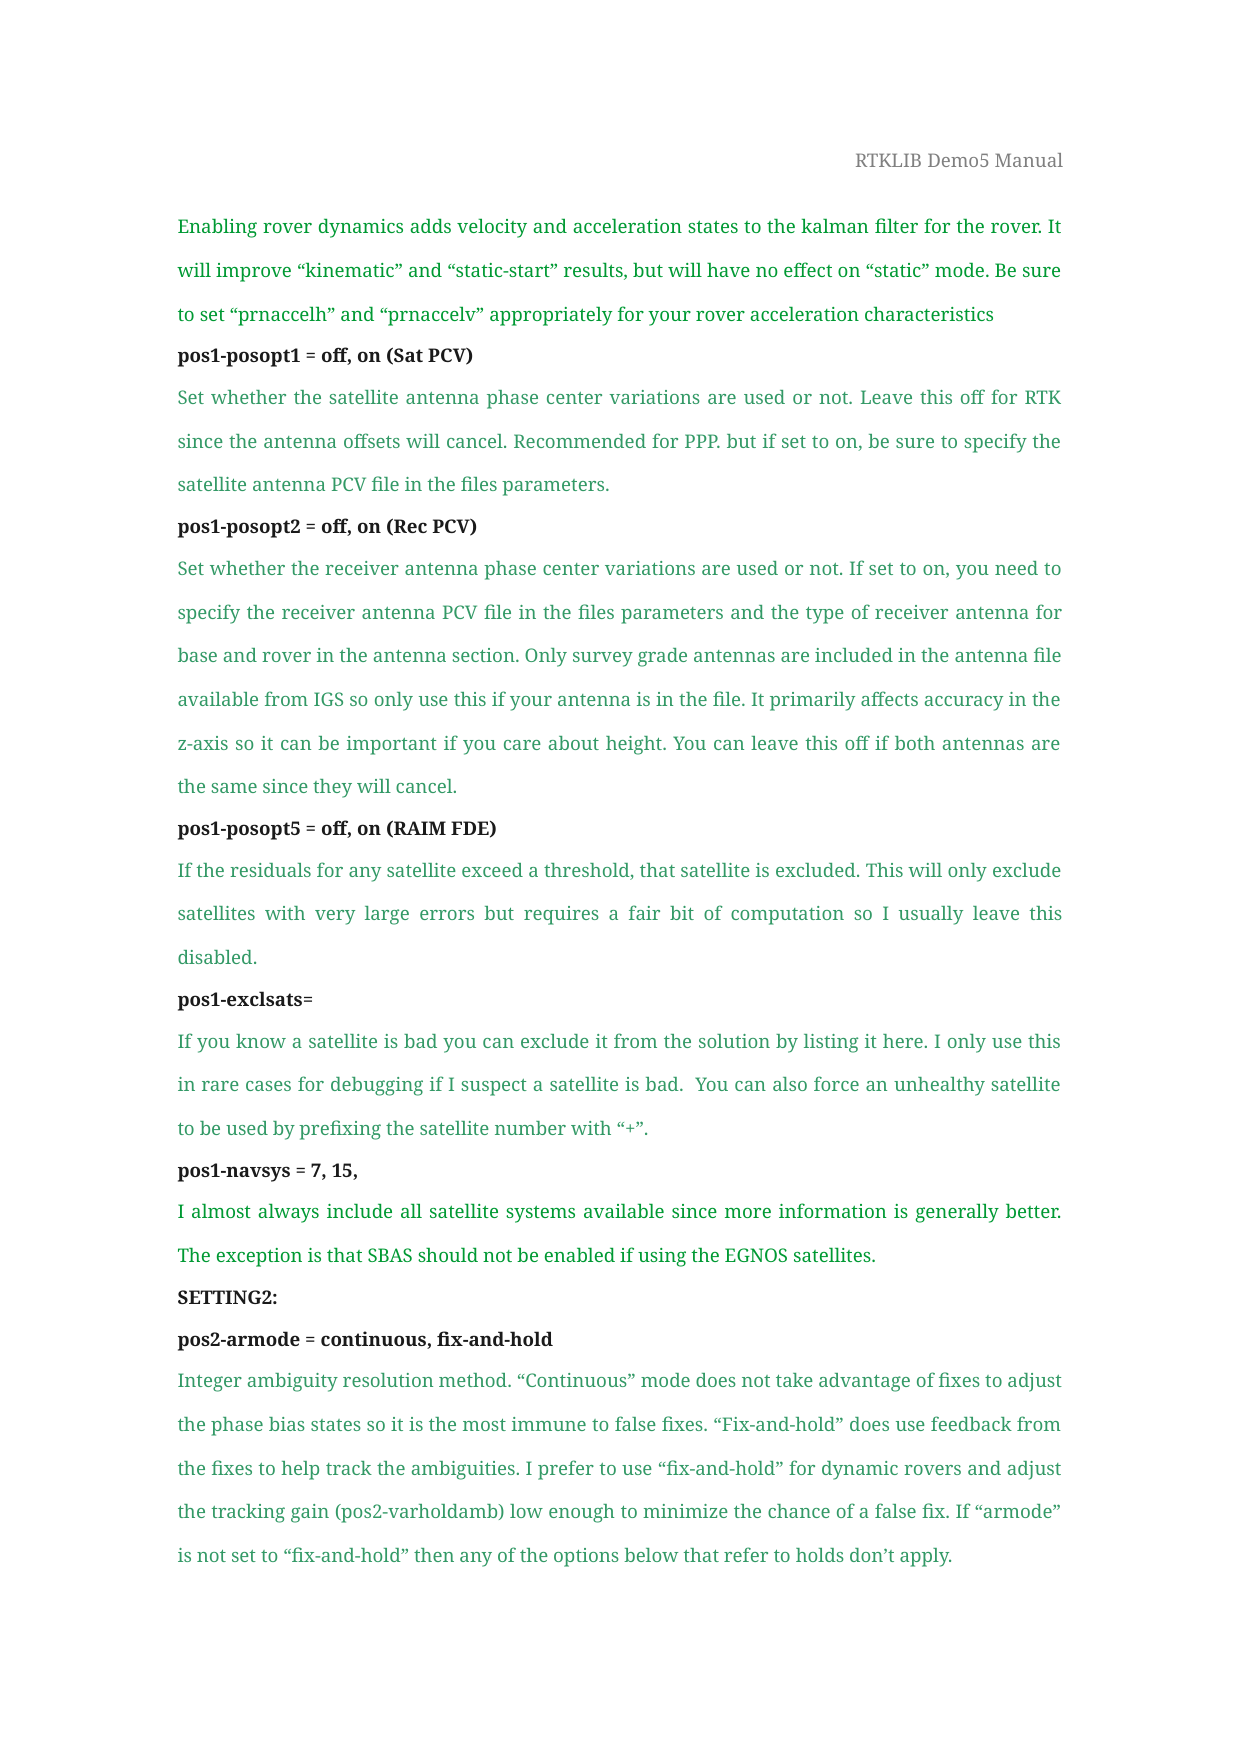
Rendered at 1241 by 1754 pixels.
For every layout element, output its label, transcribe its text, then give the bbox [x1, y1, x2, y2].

text SETTING2: [177, 1278, 1063, 1316]
text If the residuals for any satellite exceed a threshold, that satellite is excluded. This will only exclude satellites with very large errors but requires a fair bit of computation so I usually leave this disabled. [177, 851, 1063, 976]
text pos1-posopt2 = off, on (Rec PCV) [177, 507, 1063, 545]
text pos1-posopt1 = off, on (Sat PCV) [177, 336, 1063, 374]
text pos2-armode = continuous, fix-and-hold [177, 1320, 1063, 1358]
text If you know a satellite is bad you can exclude it from the solution by listing it here. I only use this in rare cases for debugging if I suspect a satellite is bad. You can also force an unhealthy satellite to be used by prefixing the satellite number with “+”. [177, 1022, 1063, 1147]
text pos1-posopt5 = off, on (RAIM FDE) [177, 809, 1063, 847]
text I almost always include all satellite systems available since more information is generally better. The exception is that SBAS should not be enabled if using the EGNOS satellites. [177, 1192, 1063, 1274]
text pos1-navsys = 7, 15, [177, 1151, 1063, 1189]
text Enabling rover dynamics adds velocity and acceleration states to the kalman filter for the rover. It will improve “kinematic” and “static-start” results, but will have no effect on “static” mode. Be sure to set “prnaccelh” and “prnaccelv” appropriately for your rover acceleration characteristics [177, 207, 1063, 333]
text pos1-exclsats= [177, 980, 1063, 1018]
text Set whether the receiver antenna phase center variations are used or not. If set to on, you need to specify the receiver antenna PCV file in the files parameters and the type of receiver antenna for base and rover in the antenna section. Only survey grade antennas are included in the antenna file available from IGS so only use this if your antenna is in the file. It primarily affects accuracy in the z-axis so it can be important if you care about height. You can leave this off if both antennas are the same since they will cancel. [177, 549, 1063, 805]
text Set whether the satellite antenna phase center variations are used or not. Leave this off for RTK since the antenna offsets will cancel. Recommended for PPP. but if set to on, be sure to specify the satellite antenna PCV file in the files parameters. [177, 378, 1063, 503]
text Integer ambiguity resolution method. “Continuous” mode does not take advantage of fixes to adjust the phase bias states so it is the most immune to false fixes. “Fix-and-hold” does use feedback from the fixes to help track the ambiguities. I prefer to use “fix-and-hold” for dynamic rovers and adjust the tracking gain (pos2-varholdamb) low enough to minimize the chance of a false fix. If “armode” is not set to “fix-and-hold” then any of the options below that refer to holds don’t apply. [177, 1361, 1063, 1574]
